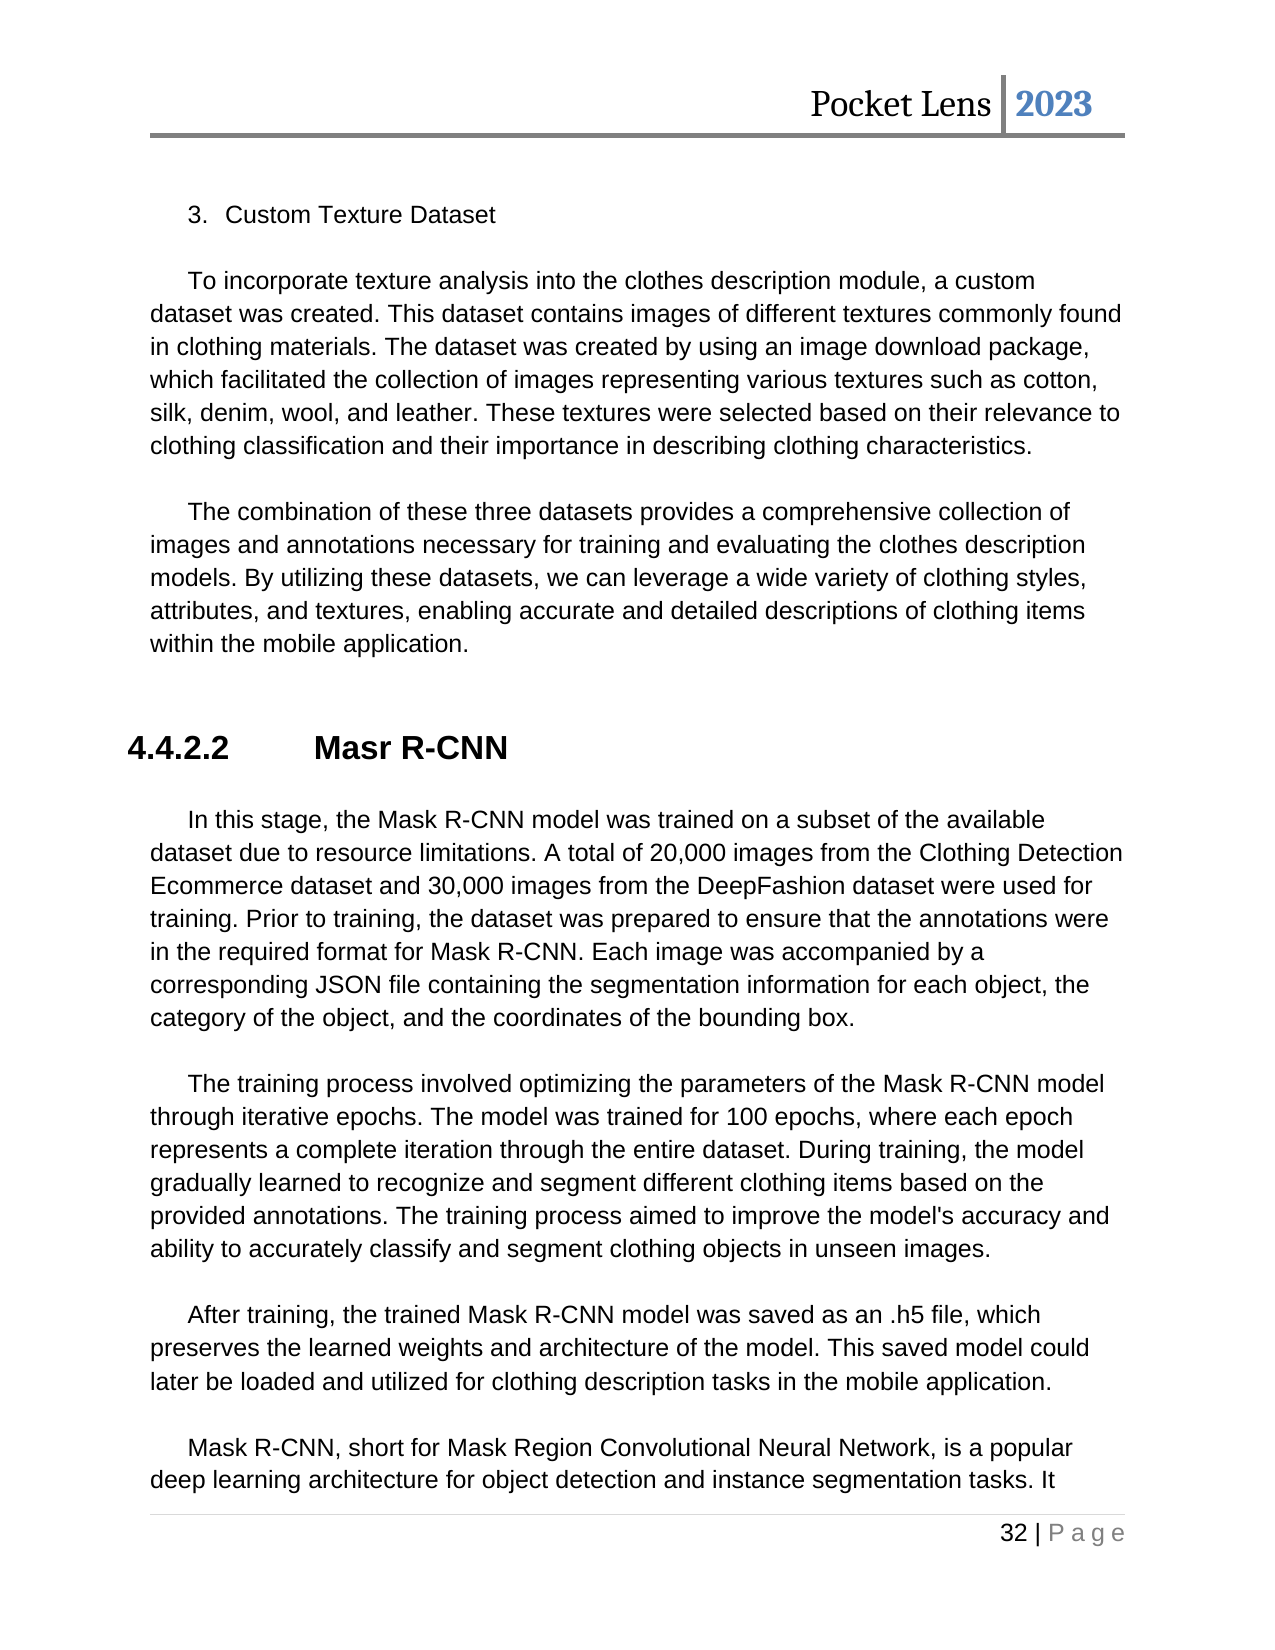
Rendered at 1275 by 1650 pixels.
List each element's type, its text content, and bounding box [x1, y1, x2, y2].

subtitle Masr R-CNN [229, 728, 1125, 766]
list Custom Texture Dataset [187, 199, 1125, 228]
text The combination of these three datasets provides a comprehensive collection of images and annotations necessary for training and evaluating the clothes description models. By utilizing these datasets, we can leverage a wide variety of clothing styles, attributes, and textures, enabling accurate and detailed descriptions of clothing items within the mobile application. [150, 497, 1125, 658]
text The training process involved optimizing the parameters of the Mask R-CNN model through iterative epochs. The model was trained for 100 epochs, where each epoch represents a complete iteration through the entire dataset. During training, the model gradually learned to recognize and segment different clothing items based on the provided annotations. The training process aimed to improve the model's accuracy and ability to accurately classify and segment clothing objects in unseen images. [150, 1069, 1125, 1263]
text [150, 1432, 1125, 1494]
text After training, the trained Mask R-CNN model was saved as an .h5 file, which preserves the learned weights and architecture of the model. This saved model could later be loaded and utilized for clothing description tasks in the mobile application. [150, 1300, 1125, 1395]
text In this stage, the Mask R-CNN model was trained on a subset of the available dataset due to resource limitations. A total of 20,000 images from the Clothing Detection Ecommerce dataset and 30,000 images from the DeepFashion dataset were used for training. Prior to training, the dataset was prepared to ensure that the annotations were in the required format for Mask R-CNN. Each image was accompanied by a corresponding JSON file containing the segmentation information for each object, the category of the object, and the coordinates of the bounding box. [150, 805, 1125, 1032]
text To incorporate texture analysis into the clothes description module, a custom dataset was created. This dataset contains images of different textures commonly found in clothing materials. The dataset was created by using an image download package, which facilitated the collection of images representing various textures such as cotton, silk, denim, wool, and leather. These textures were selected based on their relevance to clothing classification and their importance in describing clothing characteristics. [150, 266, 1125, 459]
